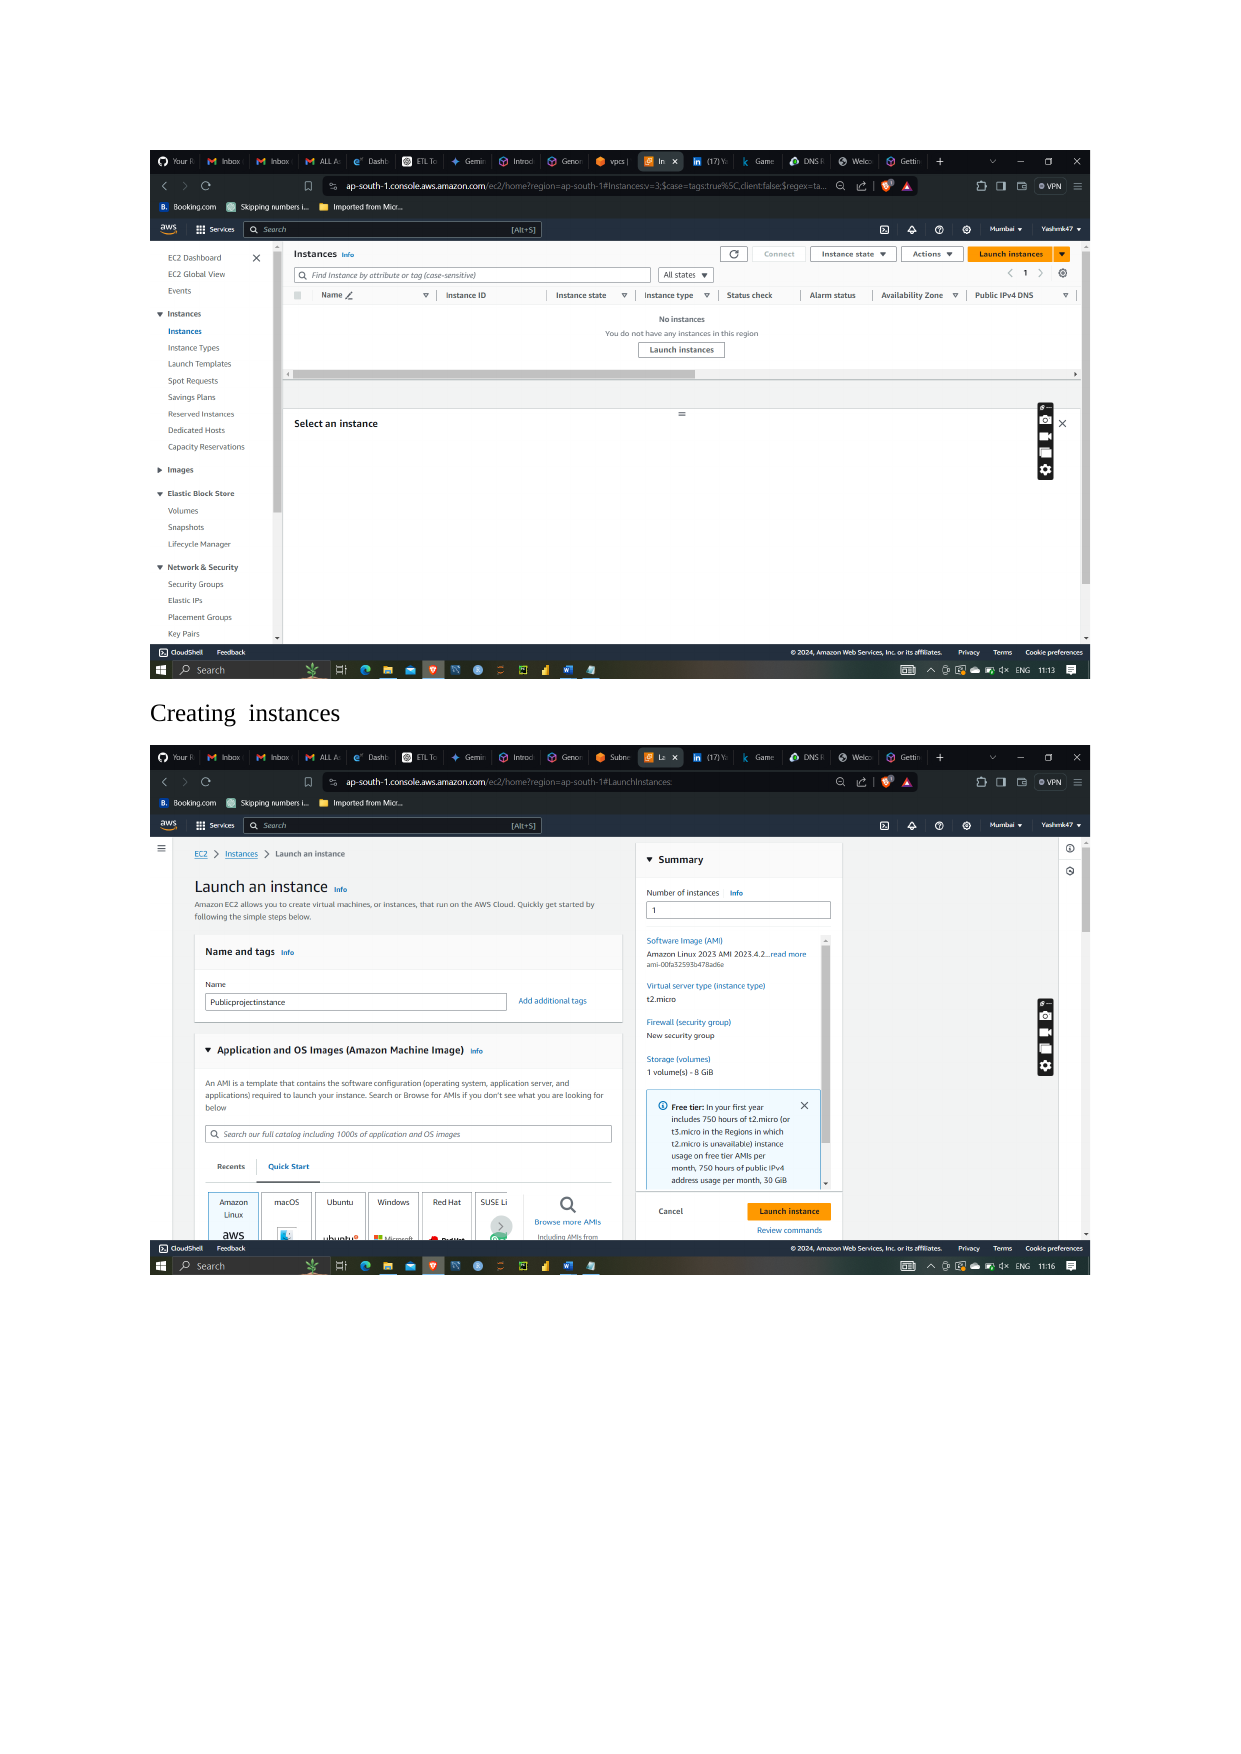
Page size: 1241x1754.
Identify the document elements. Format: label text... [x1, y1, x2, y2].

picture [150, 745, 1091, 1275]
text Creating instances [150, 698, 1090, 726]
picture [150, 150, 1091, 679]
